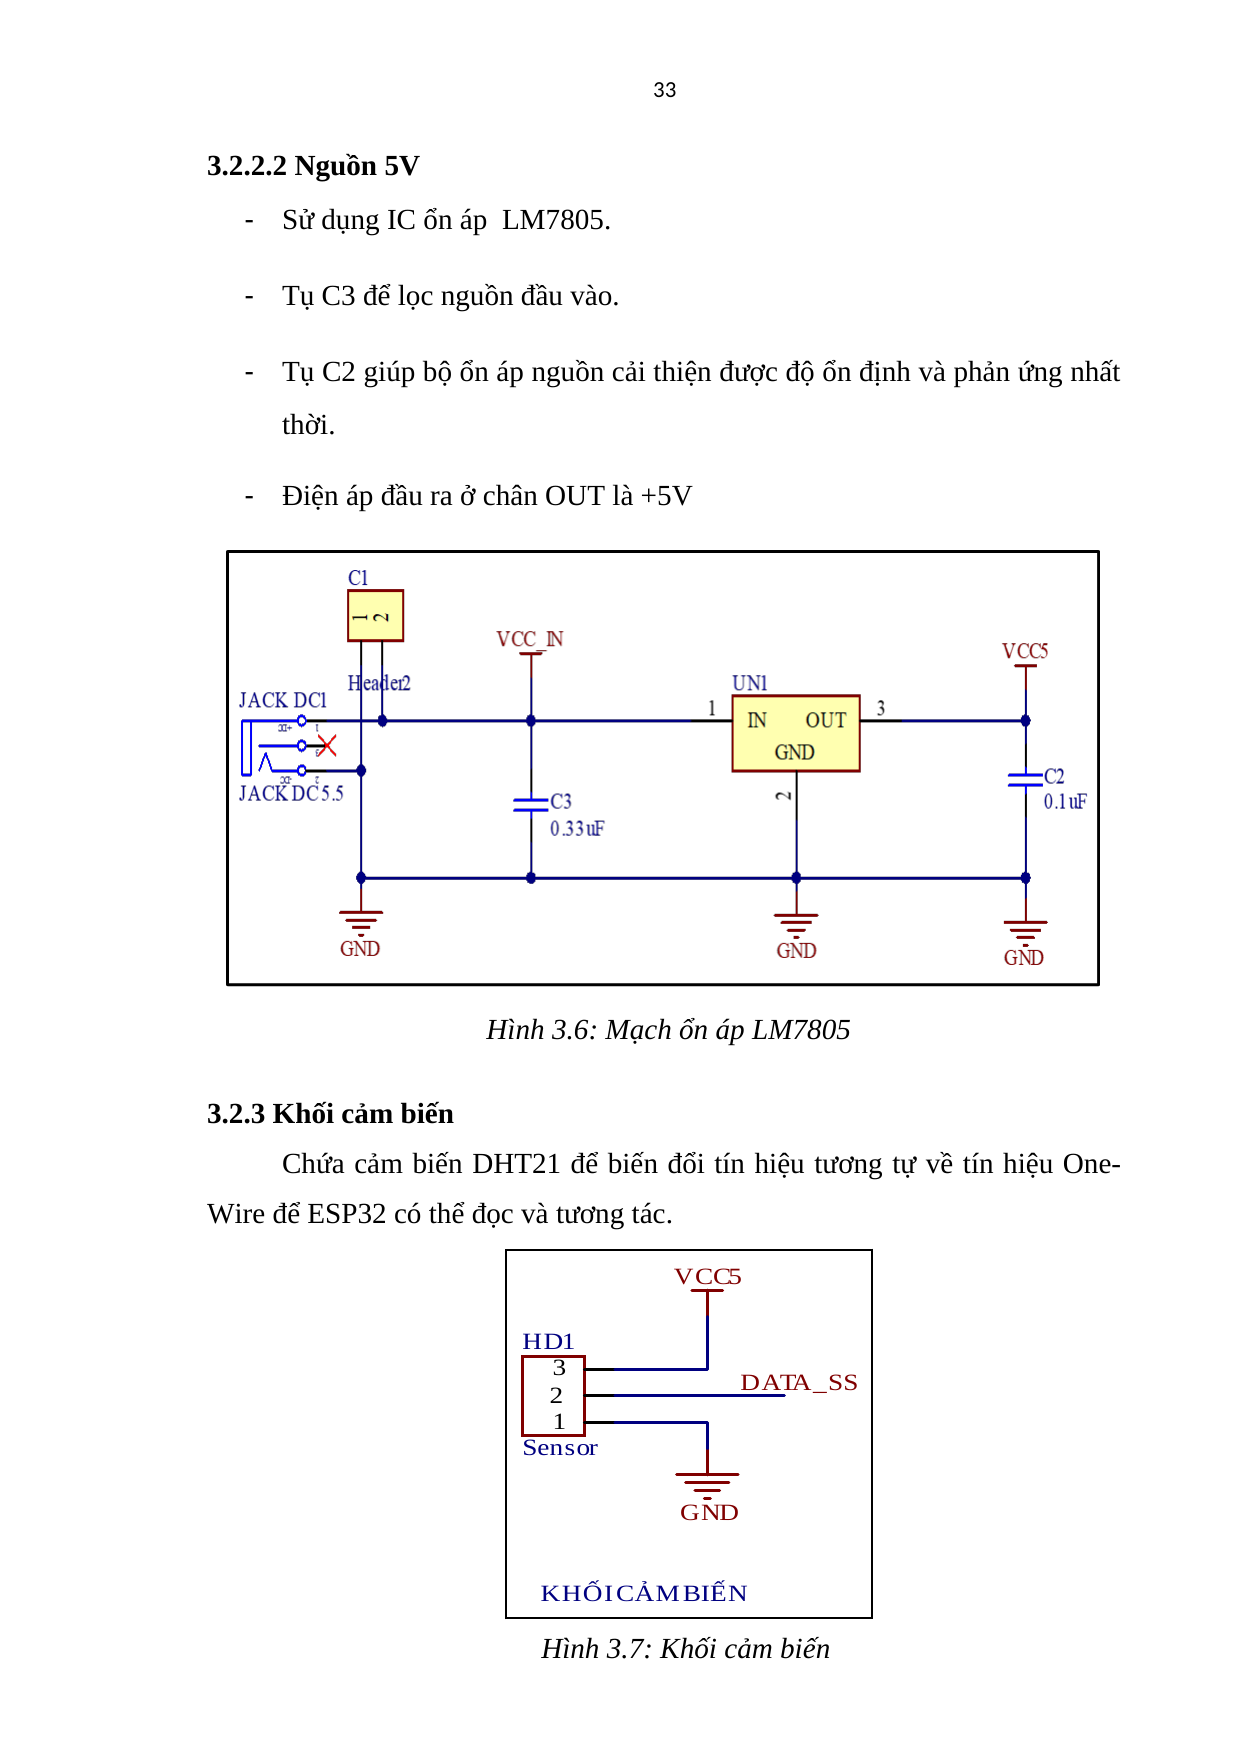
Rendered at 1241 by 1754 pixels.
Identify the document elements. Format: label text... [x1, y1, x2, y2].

text Chứa cảm biến DHT21 để biến đổi tín hiệu tương tự về tín hiệu One-Wire để ESP32 có thể đọc và tương tác. [207, 1146, 1122, 1230]
list Sử dụng IC ổn áp LM7805. [244, 198, 1122, 238]
subtitle 3.2.2.2 Nguồn 5V [207, 148, 1122, 181]
picture [225, 550, 1100, 987]
list Điện áp đầu ra ở chân OUT là +5V [244, 474, 1122, 513]
subtitle 3.2.3 Khối cảm biến [207, 1020, 1122, 1129]
list Tụ C2 giúp bộ ổn áp nguồn cải thiện được độ ổn định và phản ứng nhất thời. [244, 350, 1122, 440]
list Tụ C3 để lọc nguồn đầu vào. [244, 274, 1122, 314]
